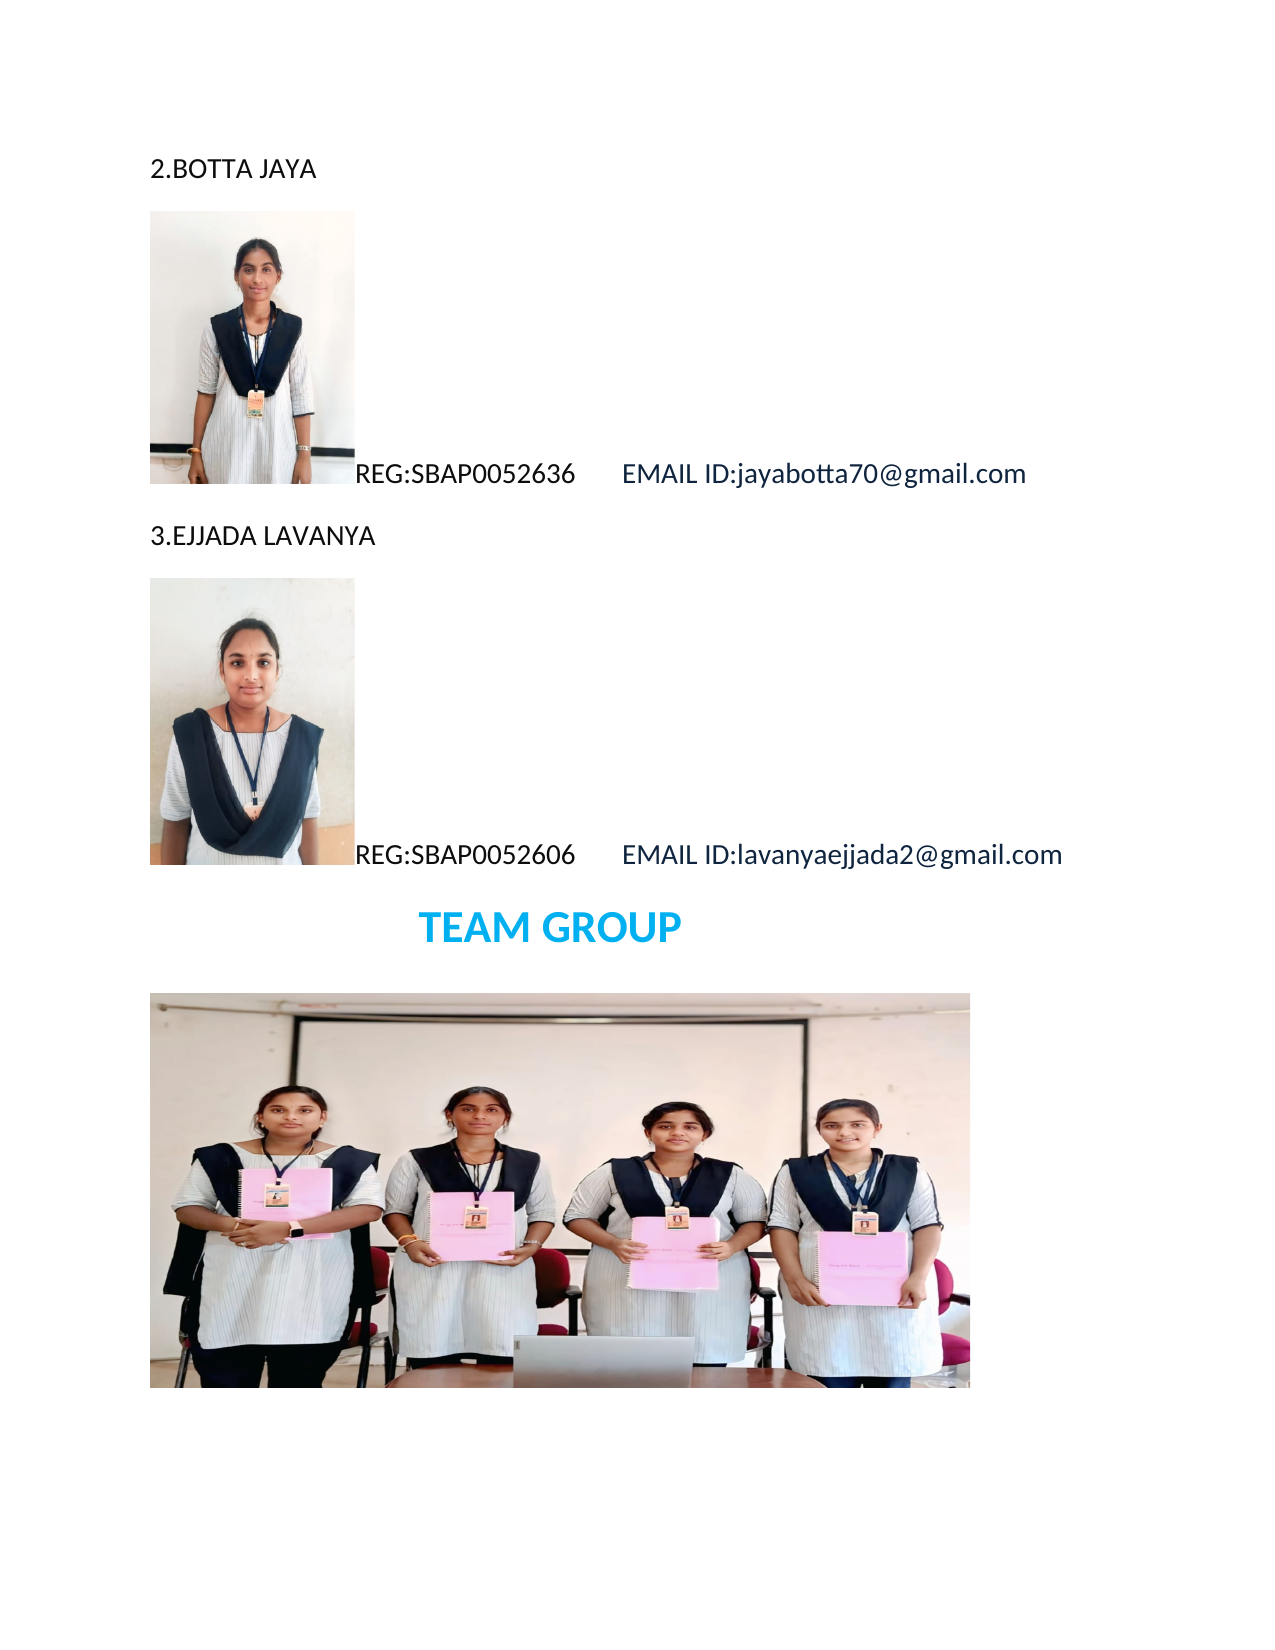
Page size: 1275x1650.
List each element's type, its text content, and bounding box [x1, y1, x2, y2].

picture [150, 993, 971, 1388]
text REG:SBAP0052606 EMAIL ID:lavanyaejjada2@gmail.com [150, 579, 1125, 872]
text TEAM GROUP [150, 898, 1125, 954]
picture [150, 211, 355, 484]
text 3.EJJADA LAVANYA [150, 517, 1125, 553]
text 2.BOTTA JAYA [150, 150, 1125, 186]
picture [150, 578, 355, 865]
text REG:SBAP0052636 EMAIL ID:jayabotta70@gmail.com [150, 212, 1125, 491]
